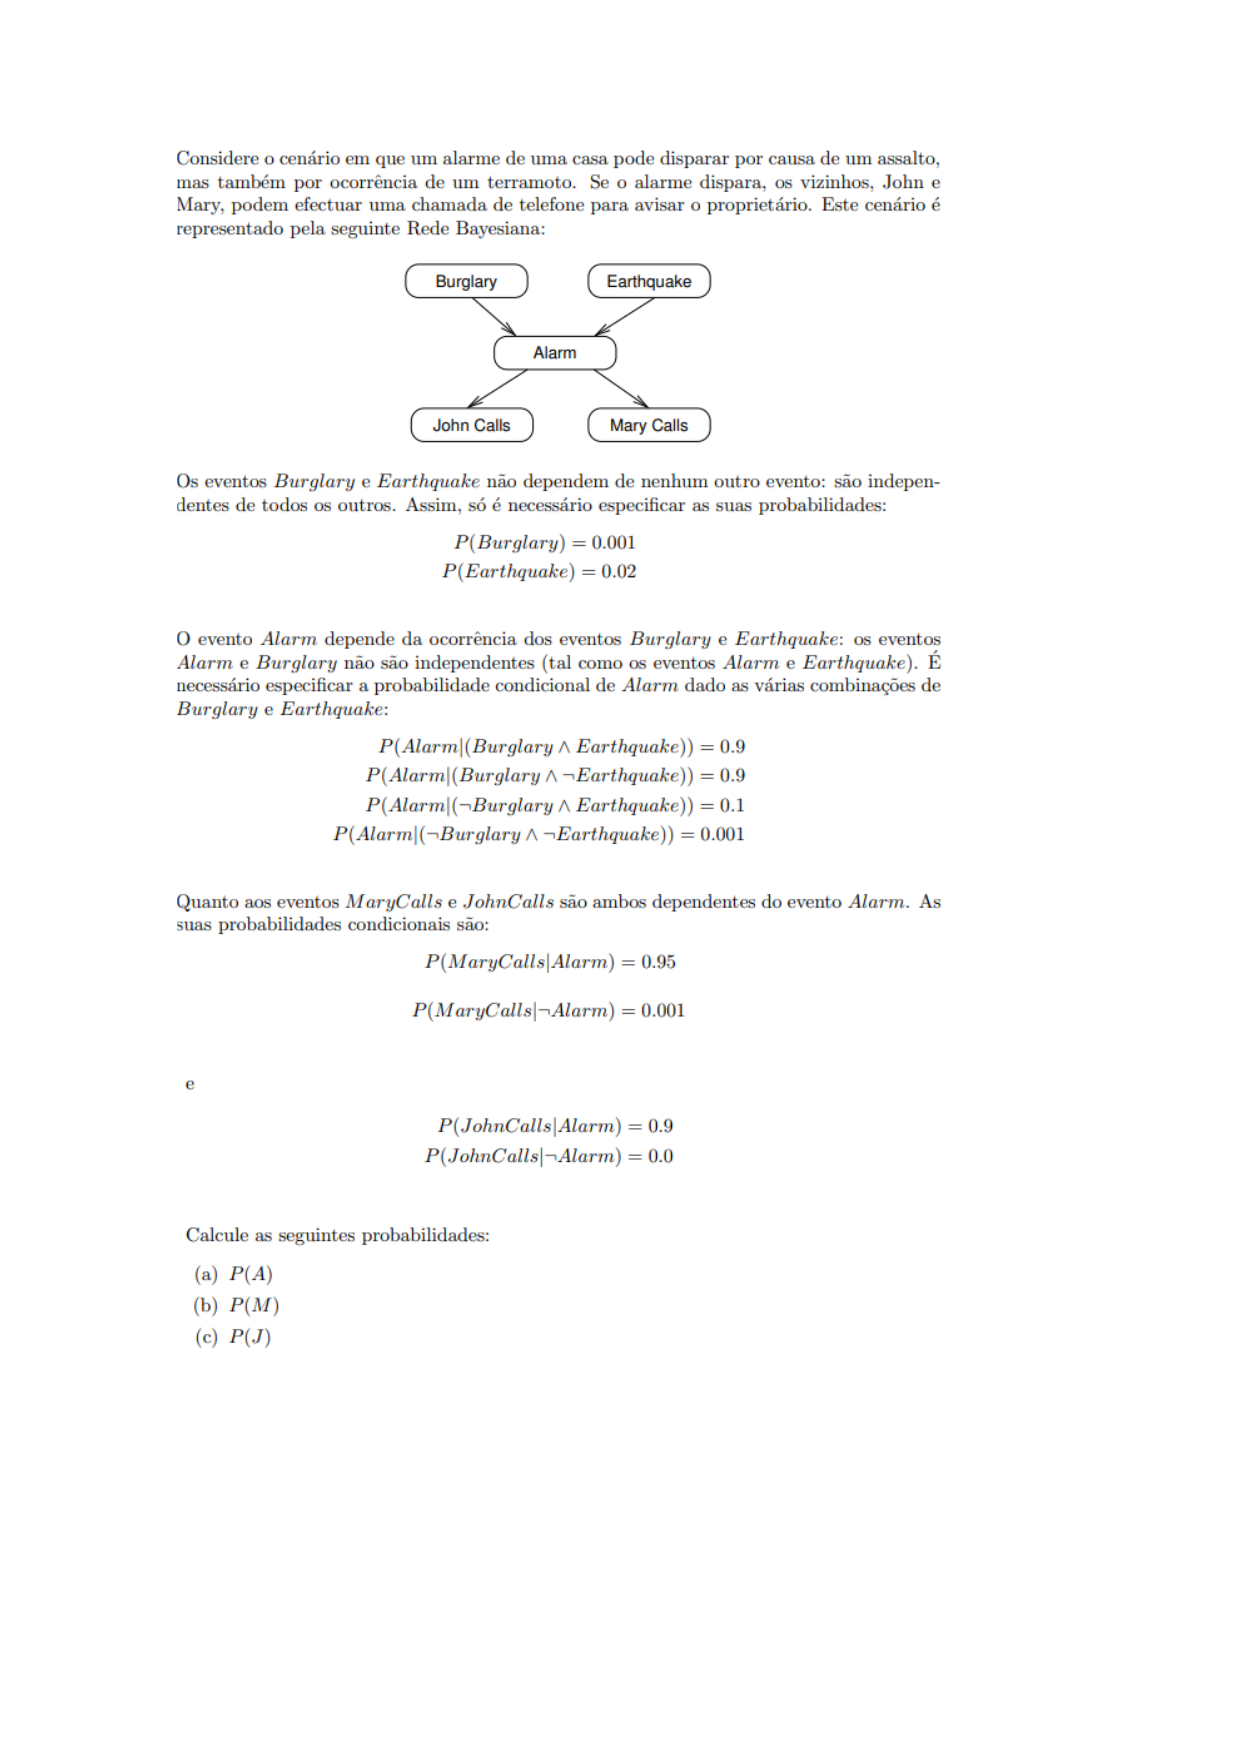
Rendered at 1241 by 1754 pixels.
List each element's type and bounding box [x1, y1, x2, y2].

picture [177, 147, 953, 973]
picture [177, 975, 960, 1353]
